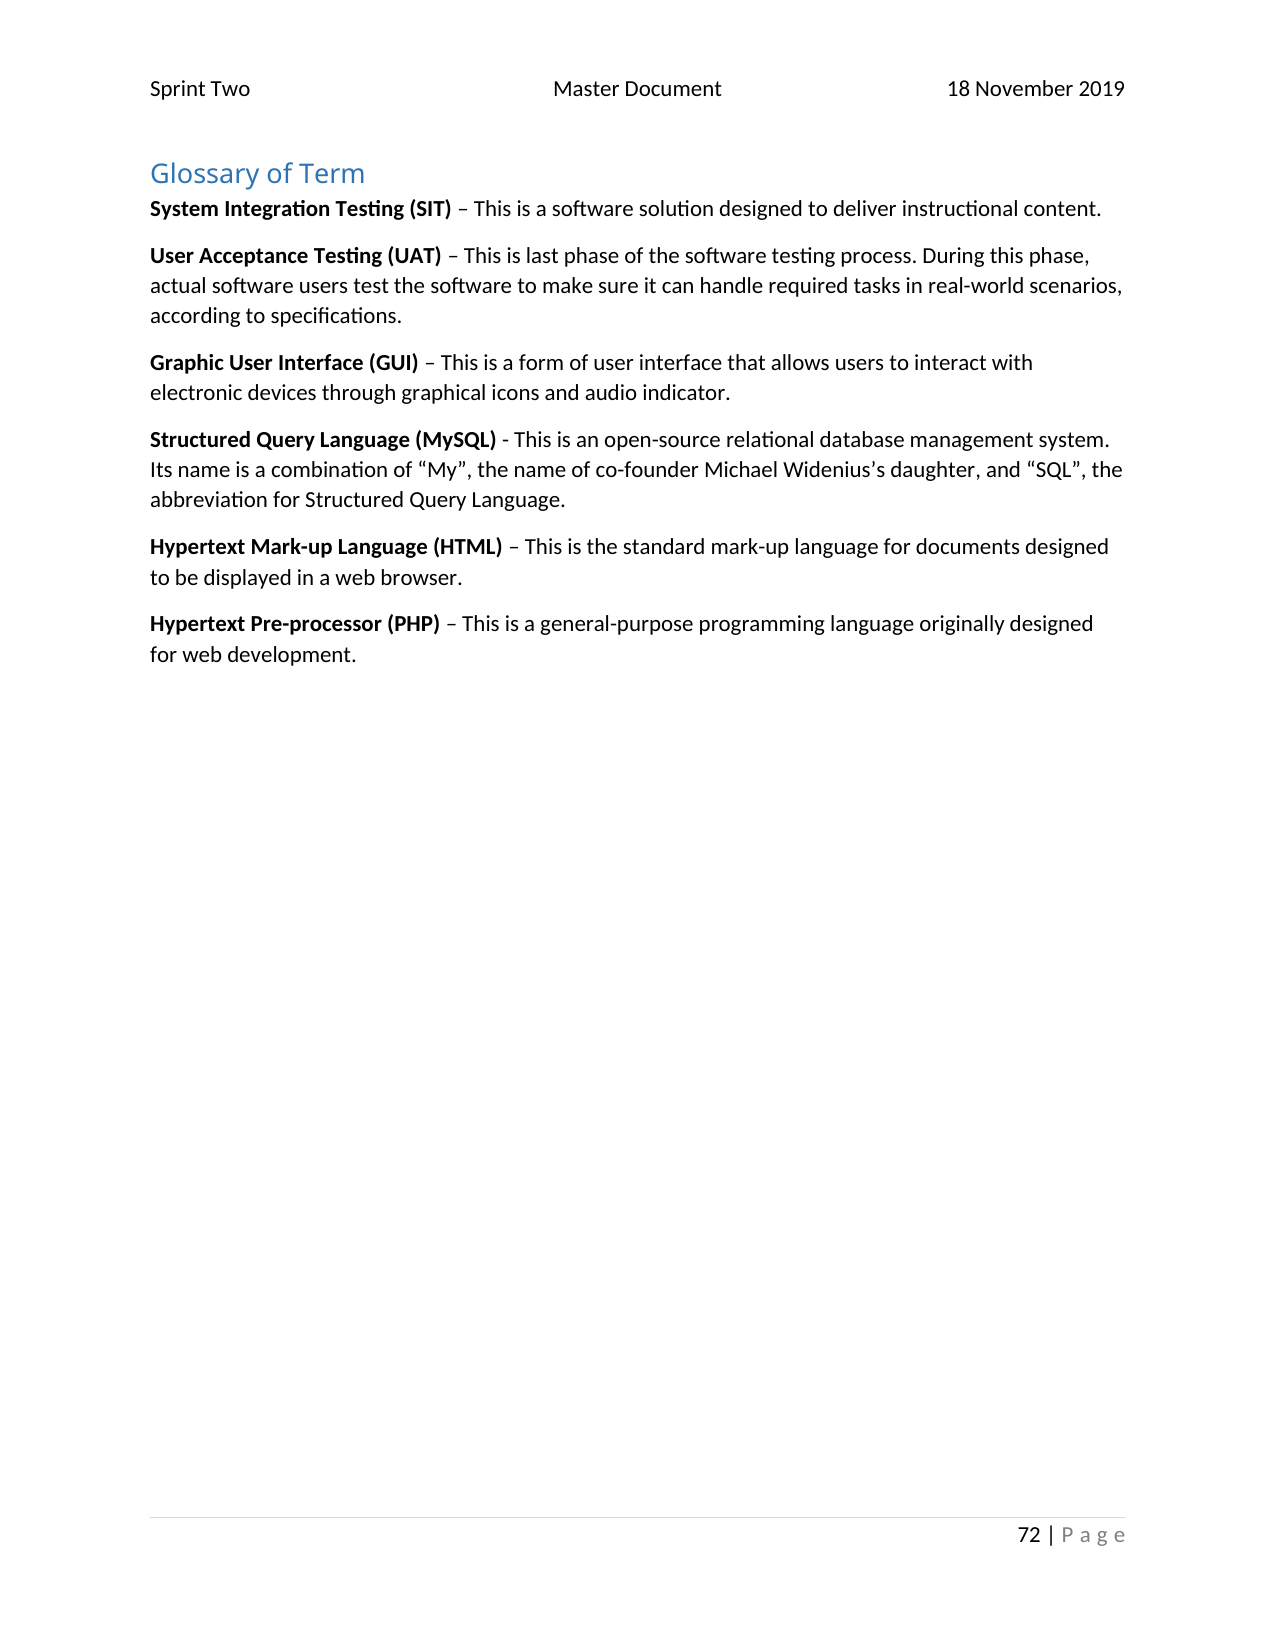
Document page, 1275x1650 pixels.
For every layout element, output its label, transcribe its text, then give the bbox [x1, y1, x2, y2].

text Hypertext Pre-processor (PHP) – This is a general-purpose programming language originally designed for web development. [150, 609, 1125, 668]
text Graphic User Interface (GUI) – This is a form of user interface that allows users to interact with electronic devices through graphical icons and audio indicator. [150, 348, 1125, 406]
text Structured Query Language (MySQL) - This is an open-source relational database management system. Its name is a combination of “My”, the name of co-founder Michael Widenius’s daughter, and “SQL”, the abbreviation for Structured Query Language. [150, 425, 1125, 514]
text Hypertext Mark-up Language (HTML) – This is the standard mark-up language for documents designed to be displayed in a web browser. [150, 532, 1125, 591]
subtitle Glossary of Term [150, 154, 1125, 191]
text System Integration Testing (SIT) – This is a software solution designed to deliver instructional content. [150, 194, 1125, 222]
text User Acceptance Testing (UAT) – This is last phase of the software testing process. During this phase, actual software users test the software to make sure it can handle required tasks in real-world scenarios, according to specifications. [150, 241, 1125, 329]
